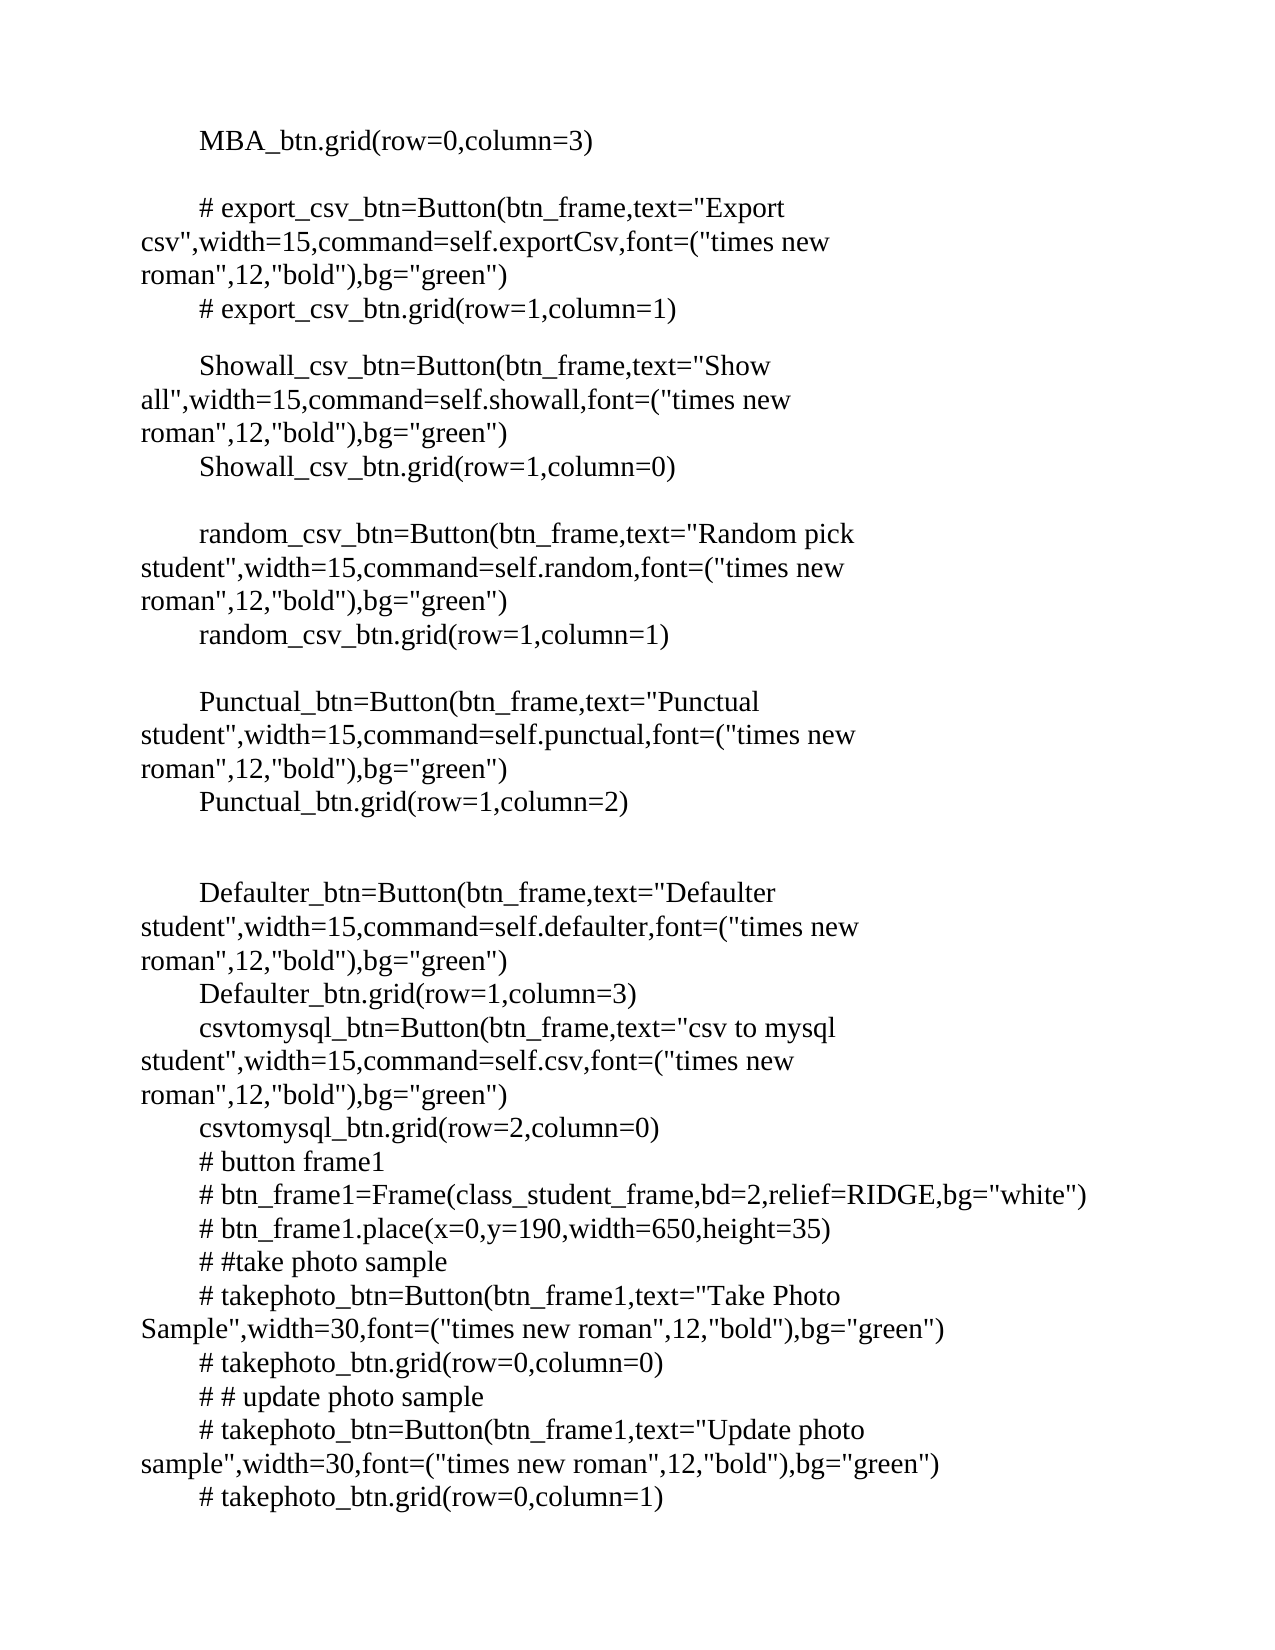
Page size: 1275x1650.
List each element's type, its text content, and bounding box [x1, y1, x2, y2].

text Defaulter_btn.grid(row=1,column=3) [141, 976, 1153, 1010]
text # button frame1 [141, 1144, 1153, 1177]
text # #take photo sample [141, 1244, 1153, 1278]
text # takephoto_btn=Button(btn_frame1,text="Update photo sample",width=30,font=("times new roman",12,"bold"),bg="green") [141, 1412, 1153, 1479]
text # # update photo sample [141, 1379, 1153, 1412]
text # takephoto_btn.grid(row=0,column=1) [141, 1479, 1153, 1513]
text MBA_btn.grid(row=0,column=3) [141, 123, 1153, 157]
text Showall_csv_btn.grid(row=1,column=0) [141, 449, 1153, 483]
text random_csv_btn=Button(btn_frame,text="Random pick student",width=15,command=self.random,font=("times new roman",12,"bold"),bg="green") [141, 516, 1153, 617]
text # export_csv_btn=Button(btn_frame,text="Export csv",width=15,command=self.exportCsv,font=("times new roman",12,"bold"),bg="green") [141, 190, 1153, 291]
text csvtomysql_btn=Button(btn_frame,text="csv to mysql student",width=15,command=self.csv,font=("times new roman",12,"bold"),bg="green") [141, 1010, 1153, 1110]
text Showall_csv_btn=Button(btn_frame,text="Show all",width=15,command=self.showall,font=("times new roman",12,"bold"),bg="green") [141, 348, 1153, 449]
text Punctual_btn.grid(row=1,column=2) [141, 784, 1153, 818]
text csvtomysql_btn.grid(row=2,column=0) [141, 1110, 1153, 1144]
text Punctual_btn=Button(btn_frame,text="Punctual student",width=15,command=self.punctual,font=("times new roman",12,"bold"),bg="green") [141, 684, 1153, 784]
text # takephoto_btn.grid(row=0,column=0) [141, 1345, 1153, 1379]
text # export_csv_btn.grid(row=1,column=1) [141, 291, 1153, 324]
text # btn_frame1=Frame(class_student_frame,bd=2,relief=RIDGE,bg="white") [141, 1177, 1153, 1211]
text Defaulter_btn=Button(btn_frame,text="Defaulter student",width=15,command=self.defaulter,font=("times new roman",12,"bold"),bg="green") [141, 876, 1153, 976]
text # takephoto_btn=Button(btn_frame1,text="Take Photo Sample",width=30,font=("times new roman",12,"bold"),bg="green") [141, 1278, 1153, 1345]
text random_csv_btn.grid(row=1,column=1) [141, 617, 1153, 650]
text # btn_frame1.place(x=0,y=190,width=650,height=35) [141, 1211, 1153, 1244]
